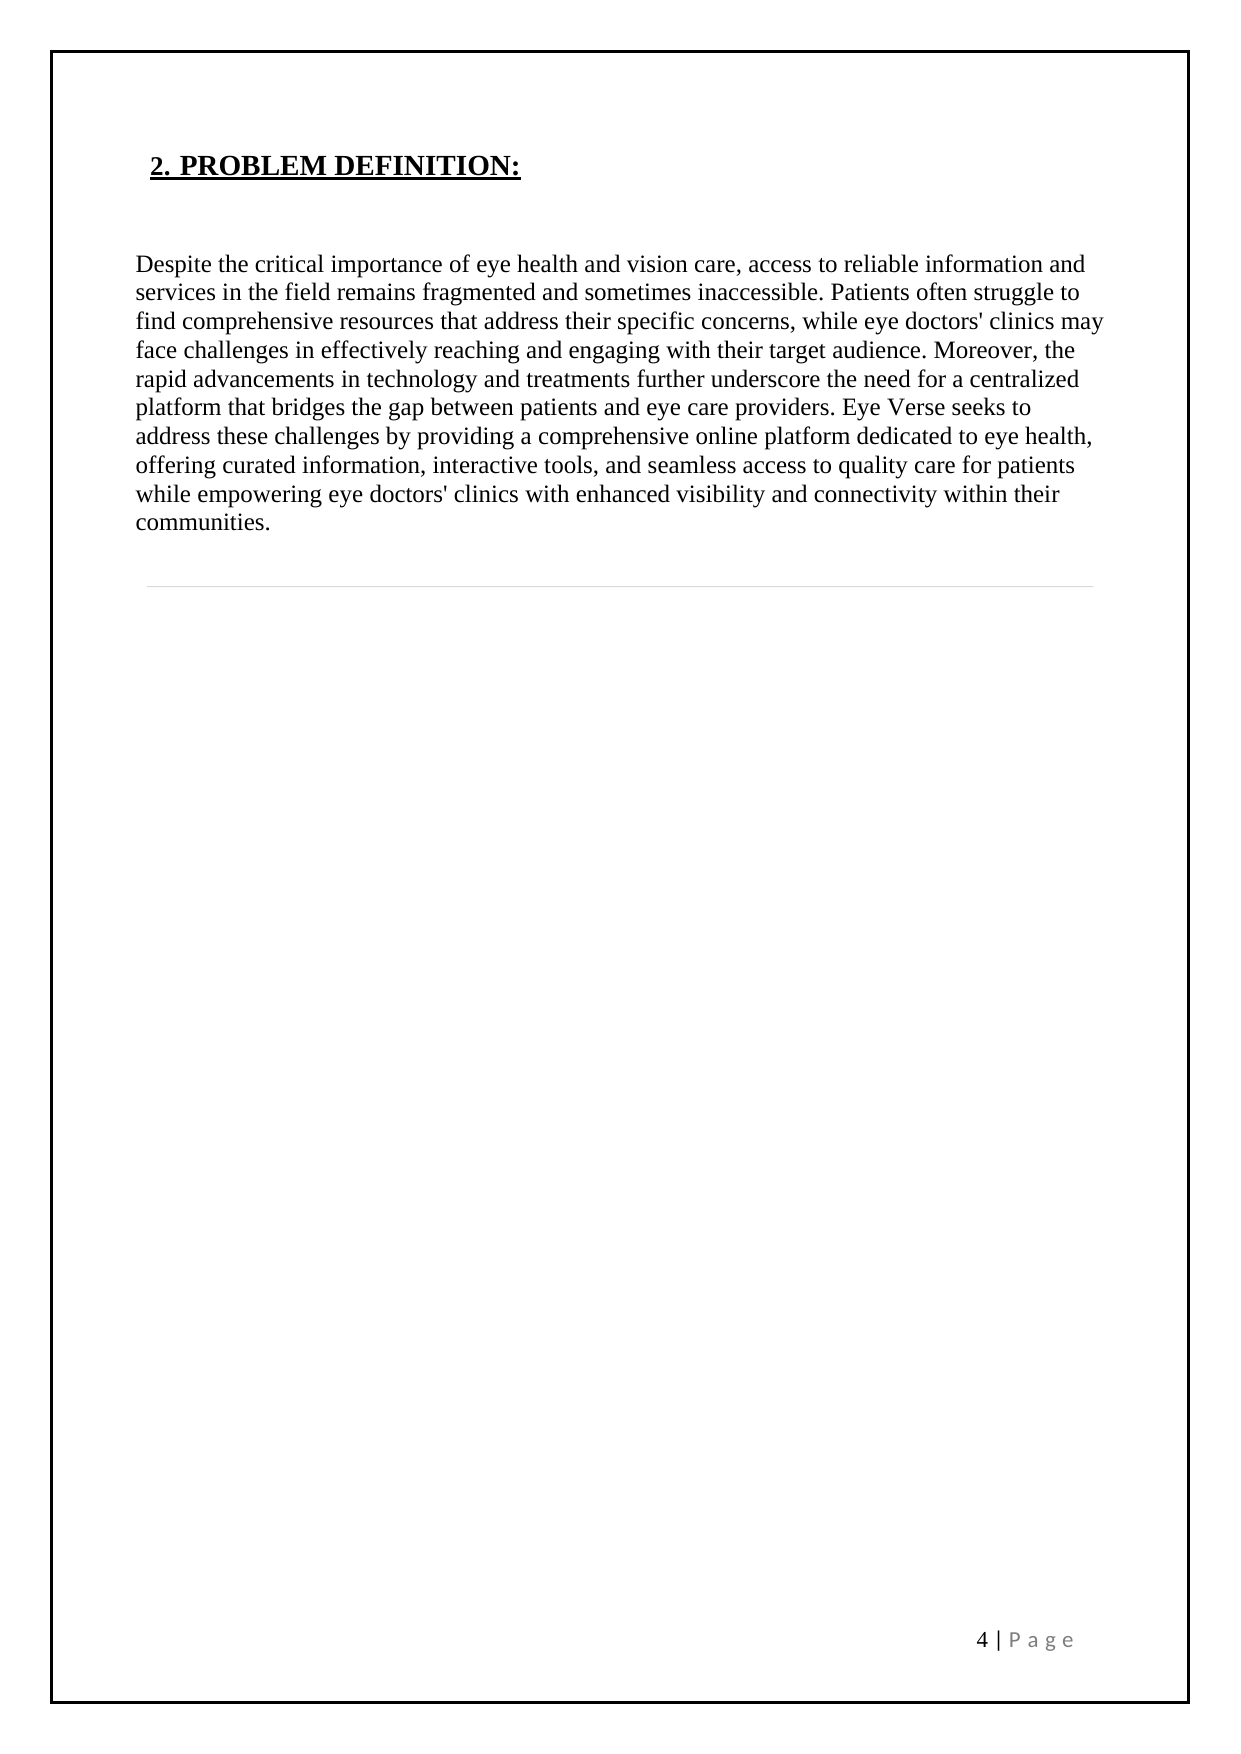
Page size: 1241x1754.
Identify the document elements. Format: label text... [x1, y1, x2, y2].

text Despite the critical importance of eye health and vision care, access to reliable information and services in the field remains fragmented and sometimes inaccessible. Patients often struggle to find comprehensive resources that address their specific concerns, while eye doctors' clinics may face challenges in effectively reaching and engaging with their target audience. Moreover, the rapid advancements in technology and treatments further underscore the need for a centralized platform that bridges the gap between patients and eye care providers. Eye Verse seeks to address these challenges by providing a comprehensive online platform dedicated to eye health, offering curated information, interactive tools, and seamless access to quality care for patients while empowering eye doctors' clinics with enhanced visibility and connectivity within their communities. [135, 249, 1105, 536]
subtitle PROBLEM DEFINITION: [150, 148, 1105, 181]
